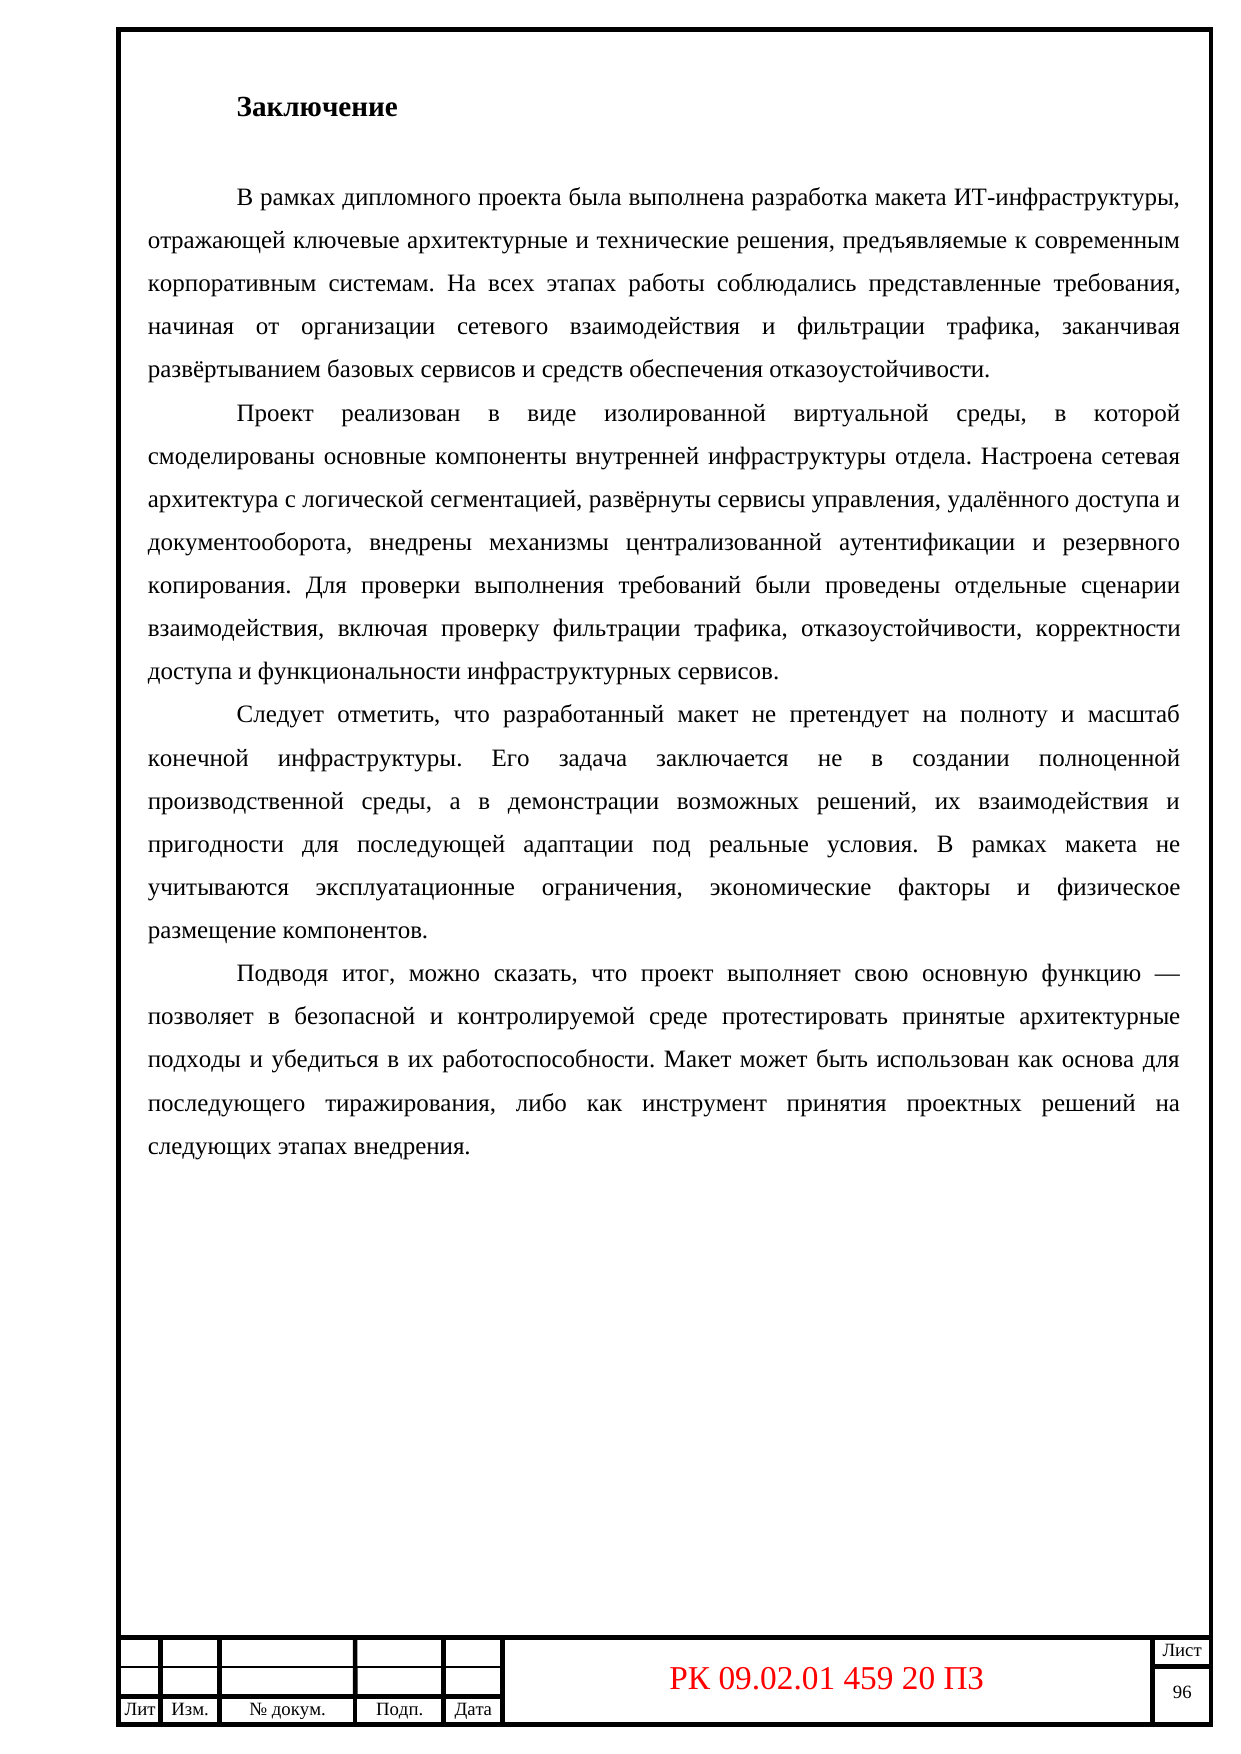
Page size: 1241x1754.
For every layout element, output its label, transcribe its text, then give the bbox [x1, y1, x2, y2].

text Подводя итог, можно сказать, что проект выполняет свою основную функцию — позволяет в безопасной и контролируемой среде протестировать принятые архитектурные подходы и убедиться в их работоспособности. Макет может быть использован как основа для последующего тиражирования, либо как инструмент принятия проектных решений на следующих этапах внедрения. [148, 958, 1181, 1159]
text Следует отметить, что разработанный макет не претендует на полноту и масштаб конечной инфраструктуры. Его задача заключается не в создании полноценной производственной среды, а в демонстрации возможных решений, их взаимодействия и пригодности для последующей адаптации под реальные условия. В рамках макета не учитываются эксплуатационные ограничения, экономические факторы и физическое размещение компонентов. [148, 699, 1181, 944]
subtitle Заключение [148, 89, 1181, 122]
text Проект реализован в виде изолированной виртуальной среды, в которой смоделированы основные компоненты внутренней инфраструктуры отдела. Настроена сетевая архитектура с логической сегментацией, развёрнуты сервисы управления, удалённого доступа и документооборота, внедрены механизмы централизованной аутентификации и резервного копирования. Для проверки выполнения требований были проведены отдельные сценарии взаимодействия, включая проверку фильтрации трафика, отказоустойчивости, корректности доступа и функциональности инфраструктурных сервисов. [148, 398, 1181, 685]
text В рамках дипломного проекта была выполнена разработка макета ИТ-инфраструктуры, отражающей ключевые архитектурные и технические решения, предъявляемые к современным корпоративным системам. На всех этапах работы соблюдались представленные требования, начиная от организации сетевого взаимодействия и фильтрации трафика, заканчивая развёртыванием базовых сервисов и средств обеспечения отказоустойчивости. [148, 182, 1181, 383]
